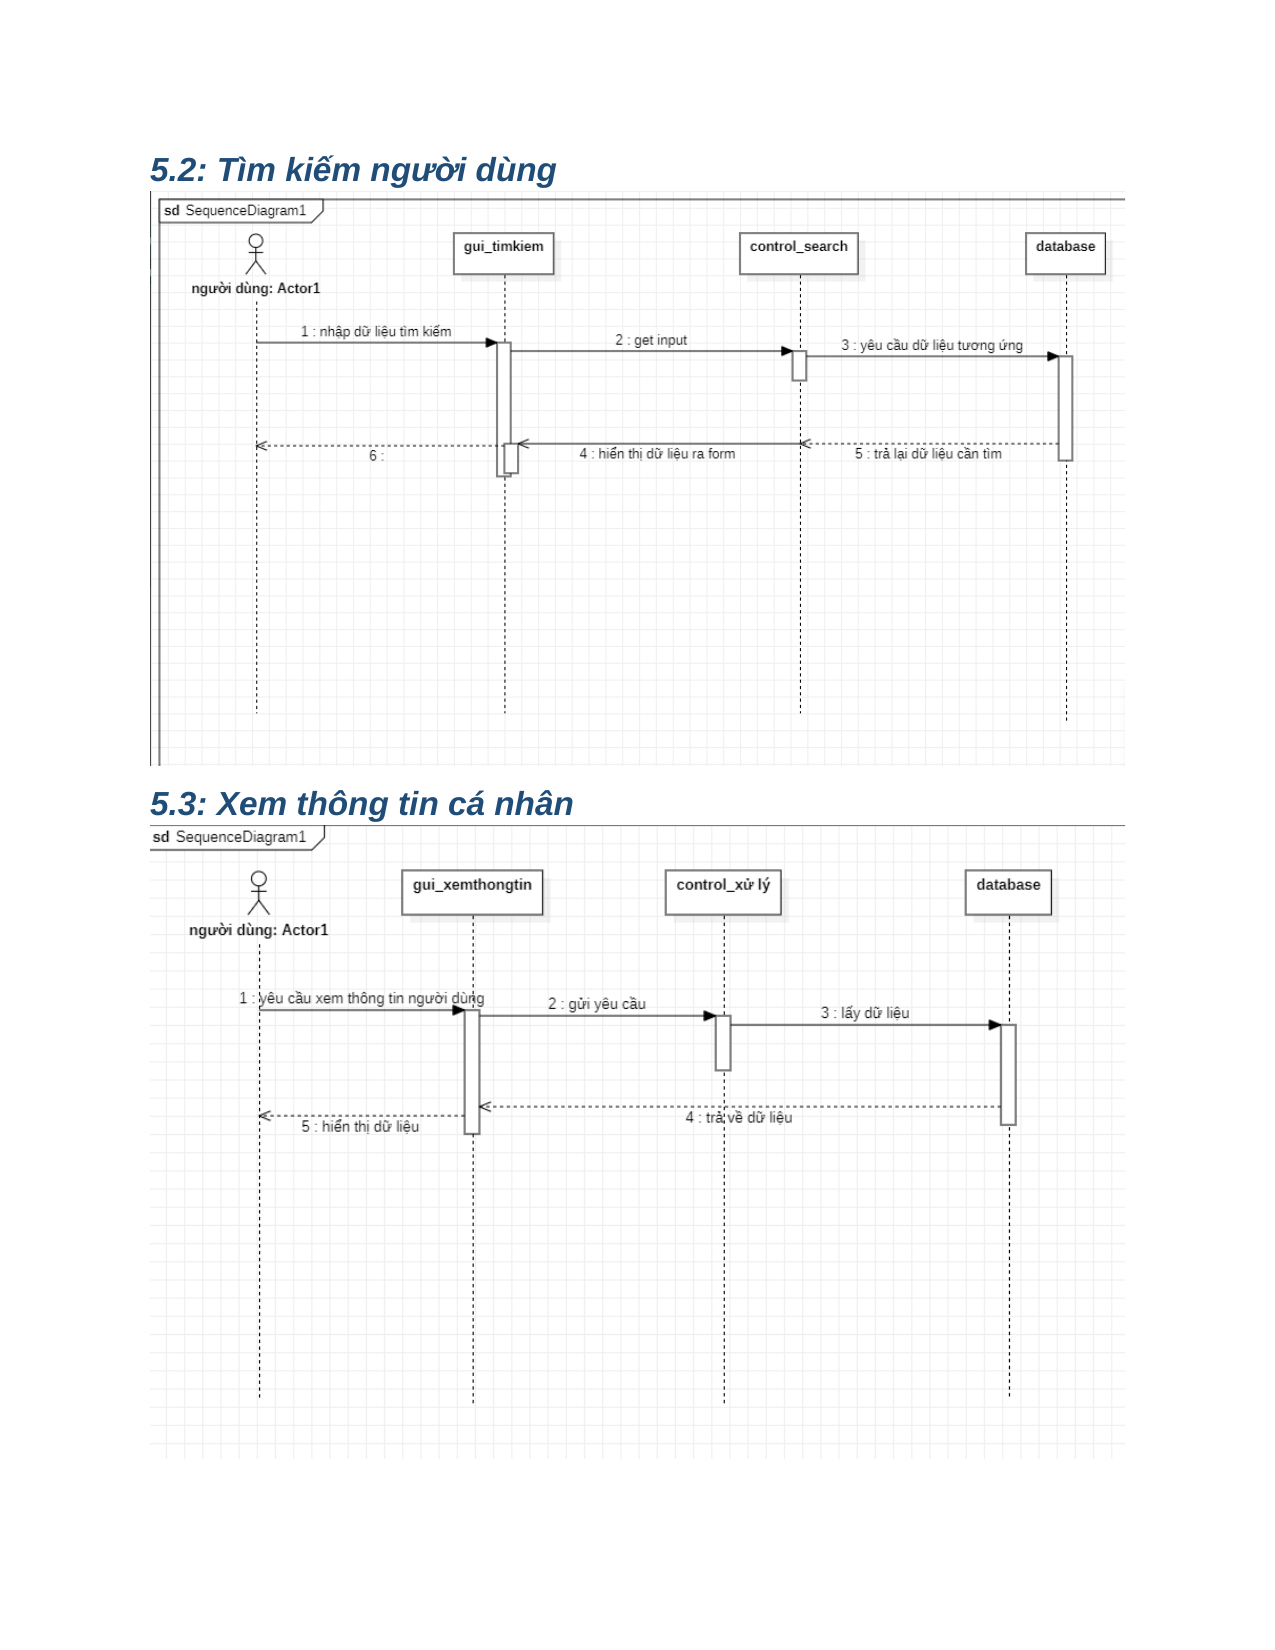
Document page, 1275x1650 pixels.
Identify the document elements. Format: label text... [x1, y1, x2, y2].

subtitle 5.2: Tìm kiếm người dùng [150, 150, 1125, 188]
picture [150, 191, 1125, 766]
subtitle 5.3: Xem thông tin cá nhân [150, 784, 1125, 822]
picture [150, 825, 1125, 1459]
